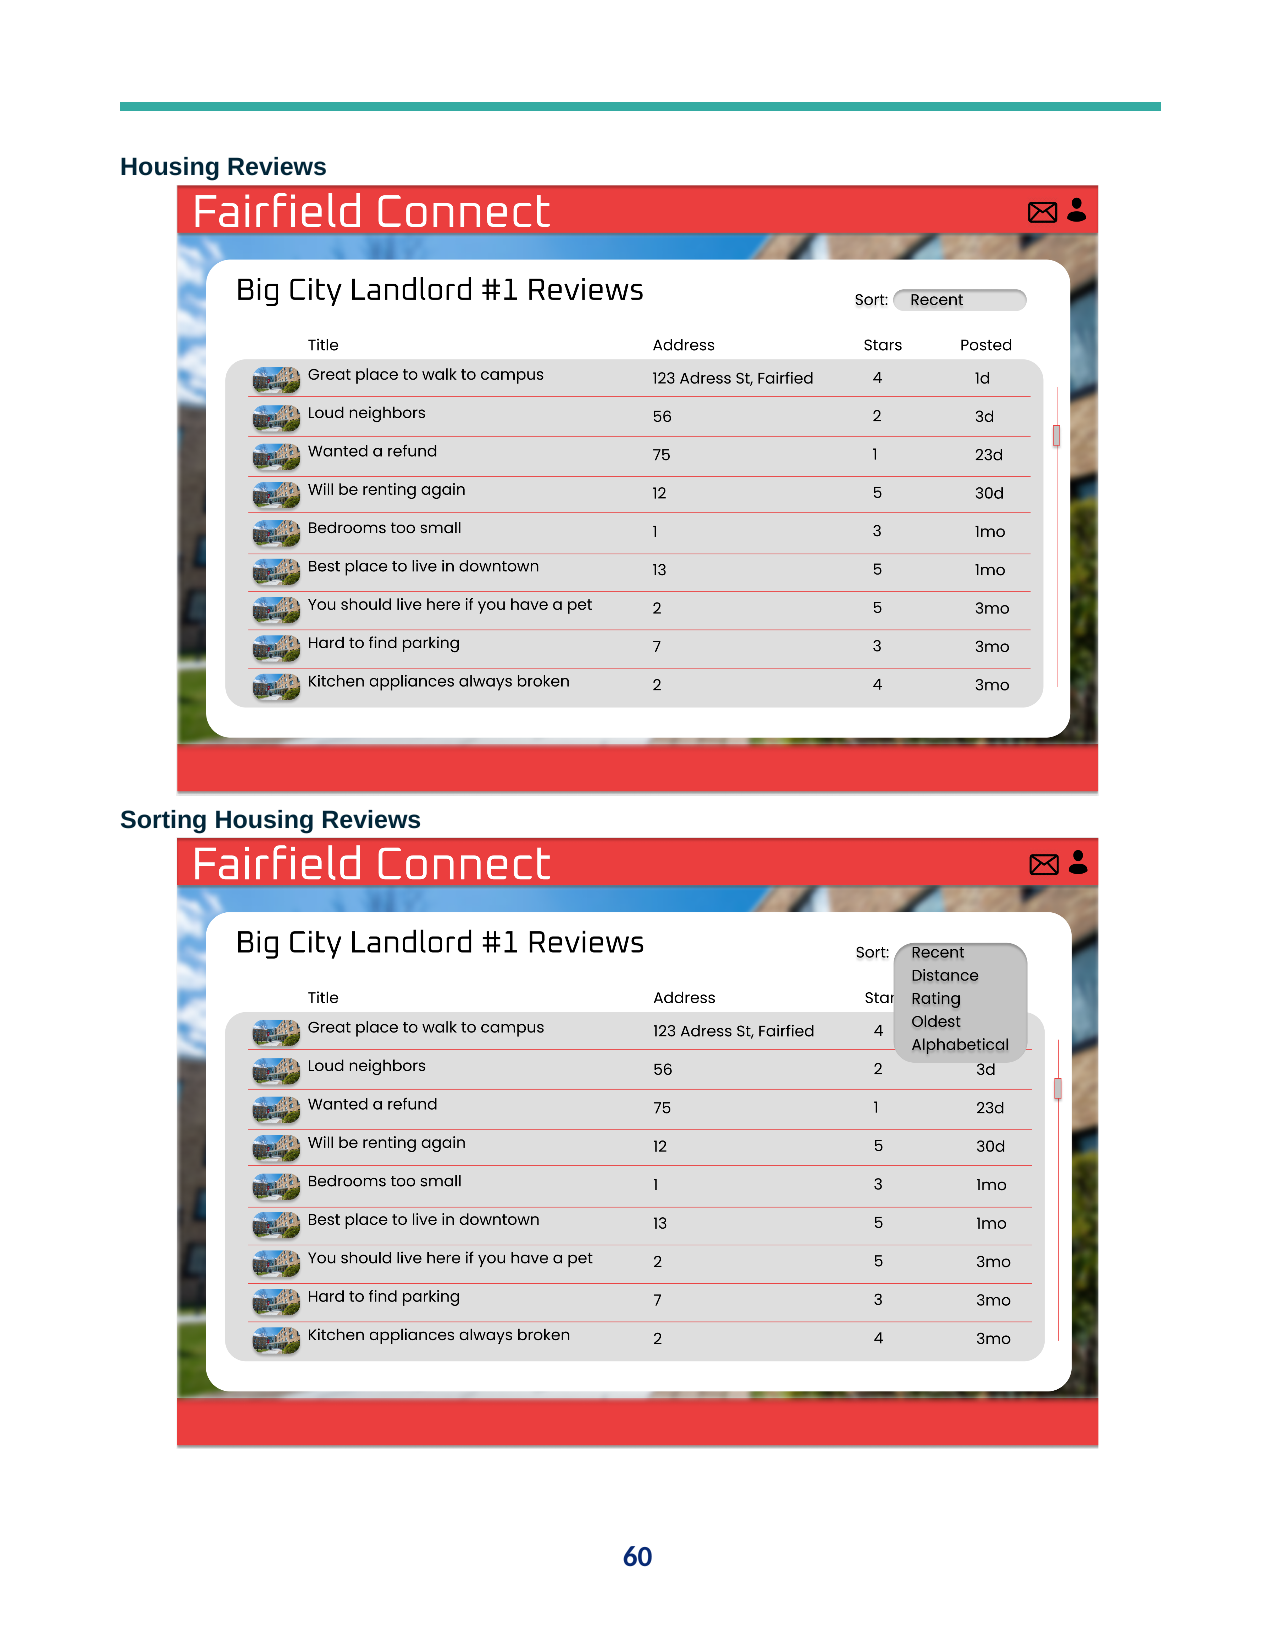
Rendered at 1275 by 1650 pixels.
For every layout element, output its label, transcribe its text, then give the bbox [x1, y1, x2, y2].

subtitle Housing Reviews [120, 152, 1155, 181]
picture [176, 837, 1099, 1449]
subtitle Sorting Housing Reviews [120, 805, 1155, 833]
picture [176, 185, 1099, 796]
